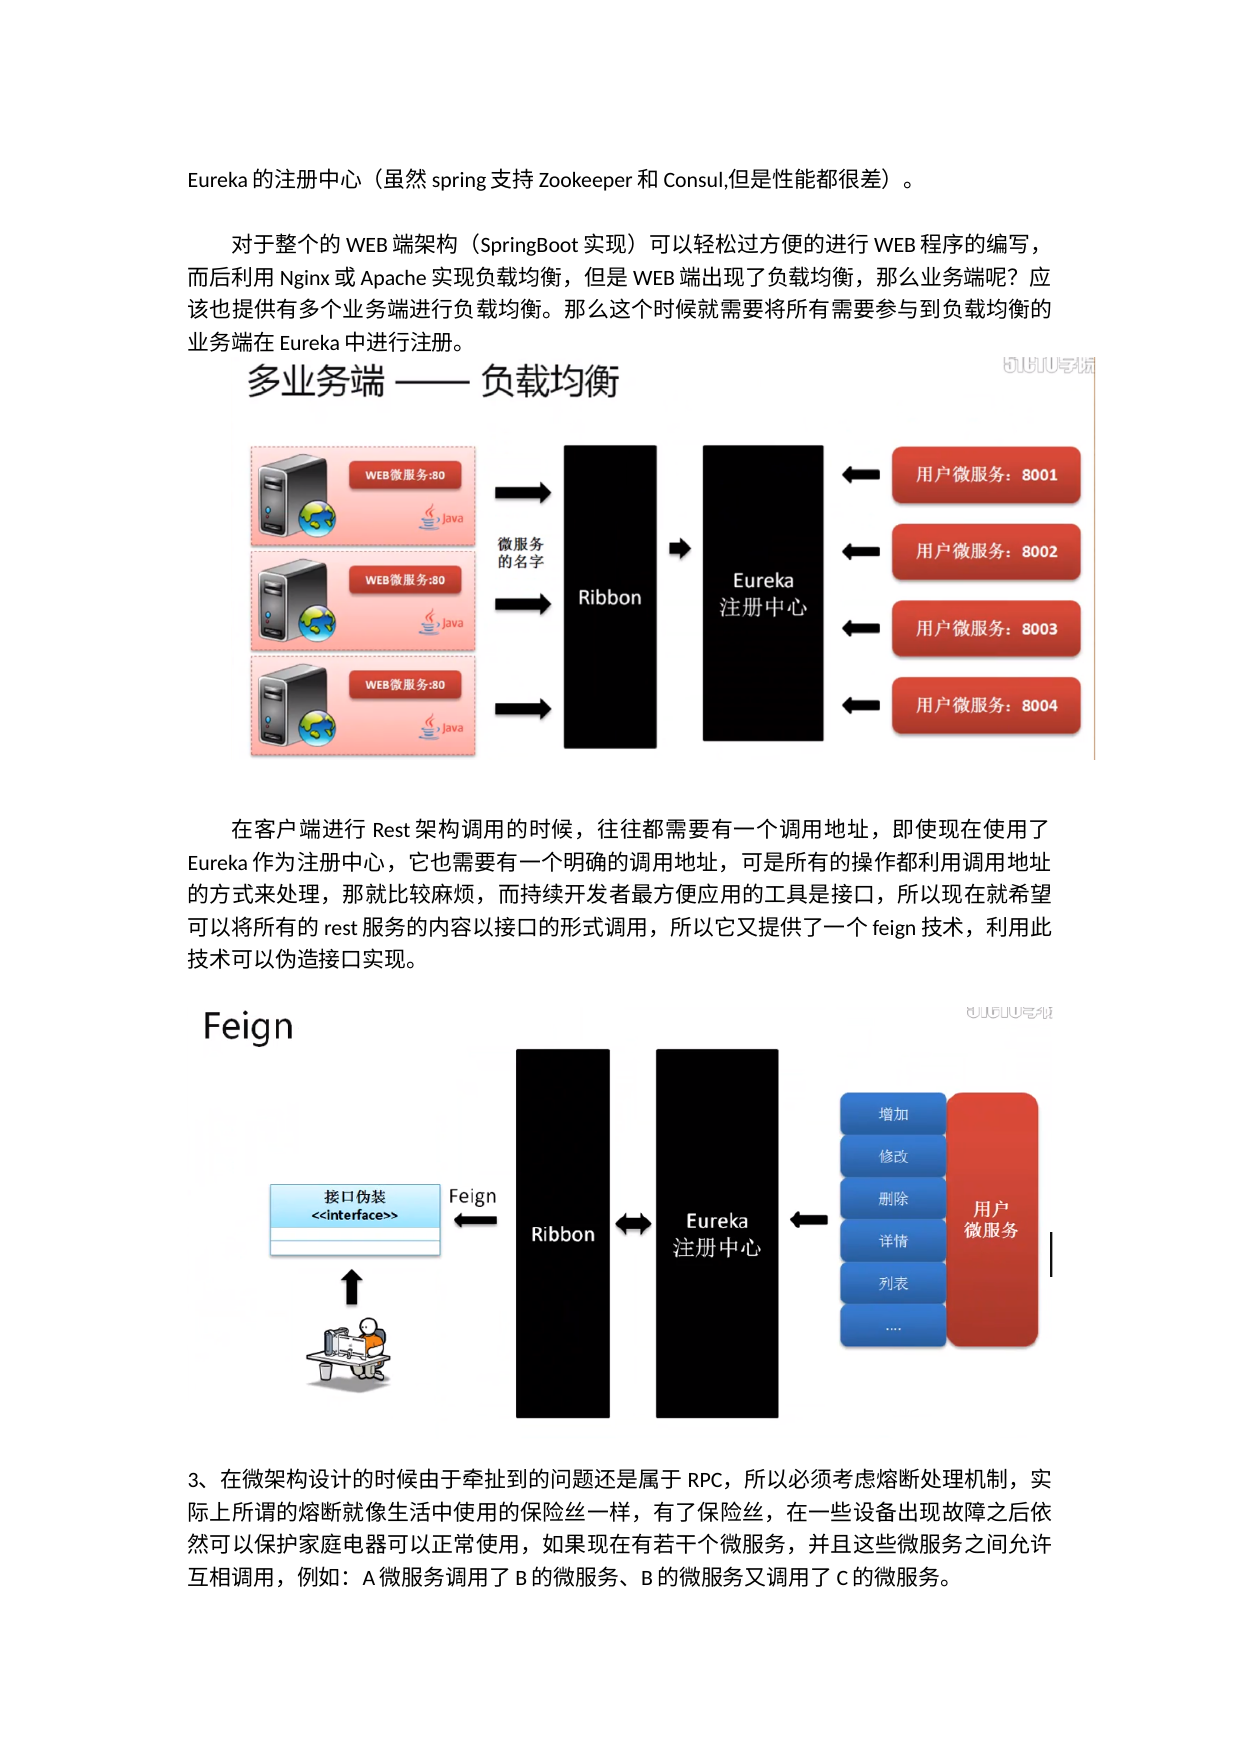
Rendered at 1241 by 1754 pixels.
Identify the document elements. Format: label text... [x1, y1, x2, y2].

list 在微架构设计的时候由于牵扯到的问题还是属于RPC，所以必须考虑熔断处理机制，实际上所谓的熔断就像生活中使用的保险丝一样，有了保险丝，在一些设备出现故障之后依然可以保护家庭电器可以正常使用，如果现在有若干个微服务，并且这些微服务之间允许互相调用，例如：A微服务调用了B的微服务、B的微服务又调用了C的微服务。 [187, 1462, 1053, 1592]
picture [231, 357, 1096, 760]
list 在客户端进行Rest架构调用的时候，往往都需要有一个调用地址，即使现在使用了Eureka作为注册中心，它也需要有一个明确的调用地址，可是所有的操作都利用调用地址的方式来处理，那就比较麻烦，而持续开发者最方便应用的工具是接口，所以现在就希望可以将所有的rest服务的内容以接口的形式调用，所以它又提供了一个feign技术，利用此技术可以伪造接口实现。 [187, 812, 1053, 974]
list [187, 162, 1053, 194]
picture [187, 1007, 1053, 1439]
list 对于整个的WEB端架构（SpringBoot实现）可以轻松过方便的进行WEB程序的编写，而后利用Nginx或Apache实现负载均衡，但是WEB端出现了负载均衡，那么业务端呢？应该也提供有多个业务端进行负载均衡。那么这个时候就需要将所有需要参与到负载均衡的业务端在Eureka中进行注册。 [187, 227, 1053, 357]
